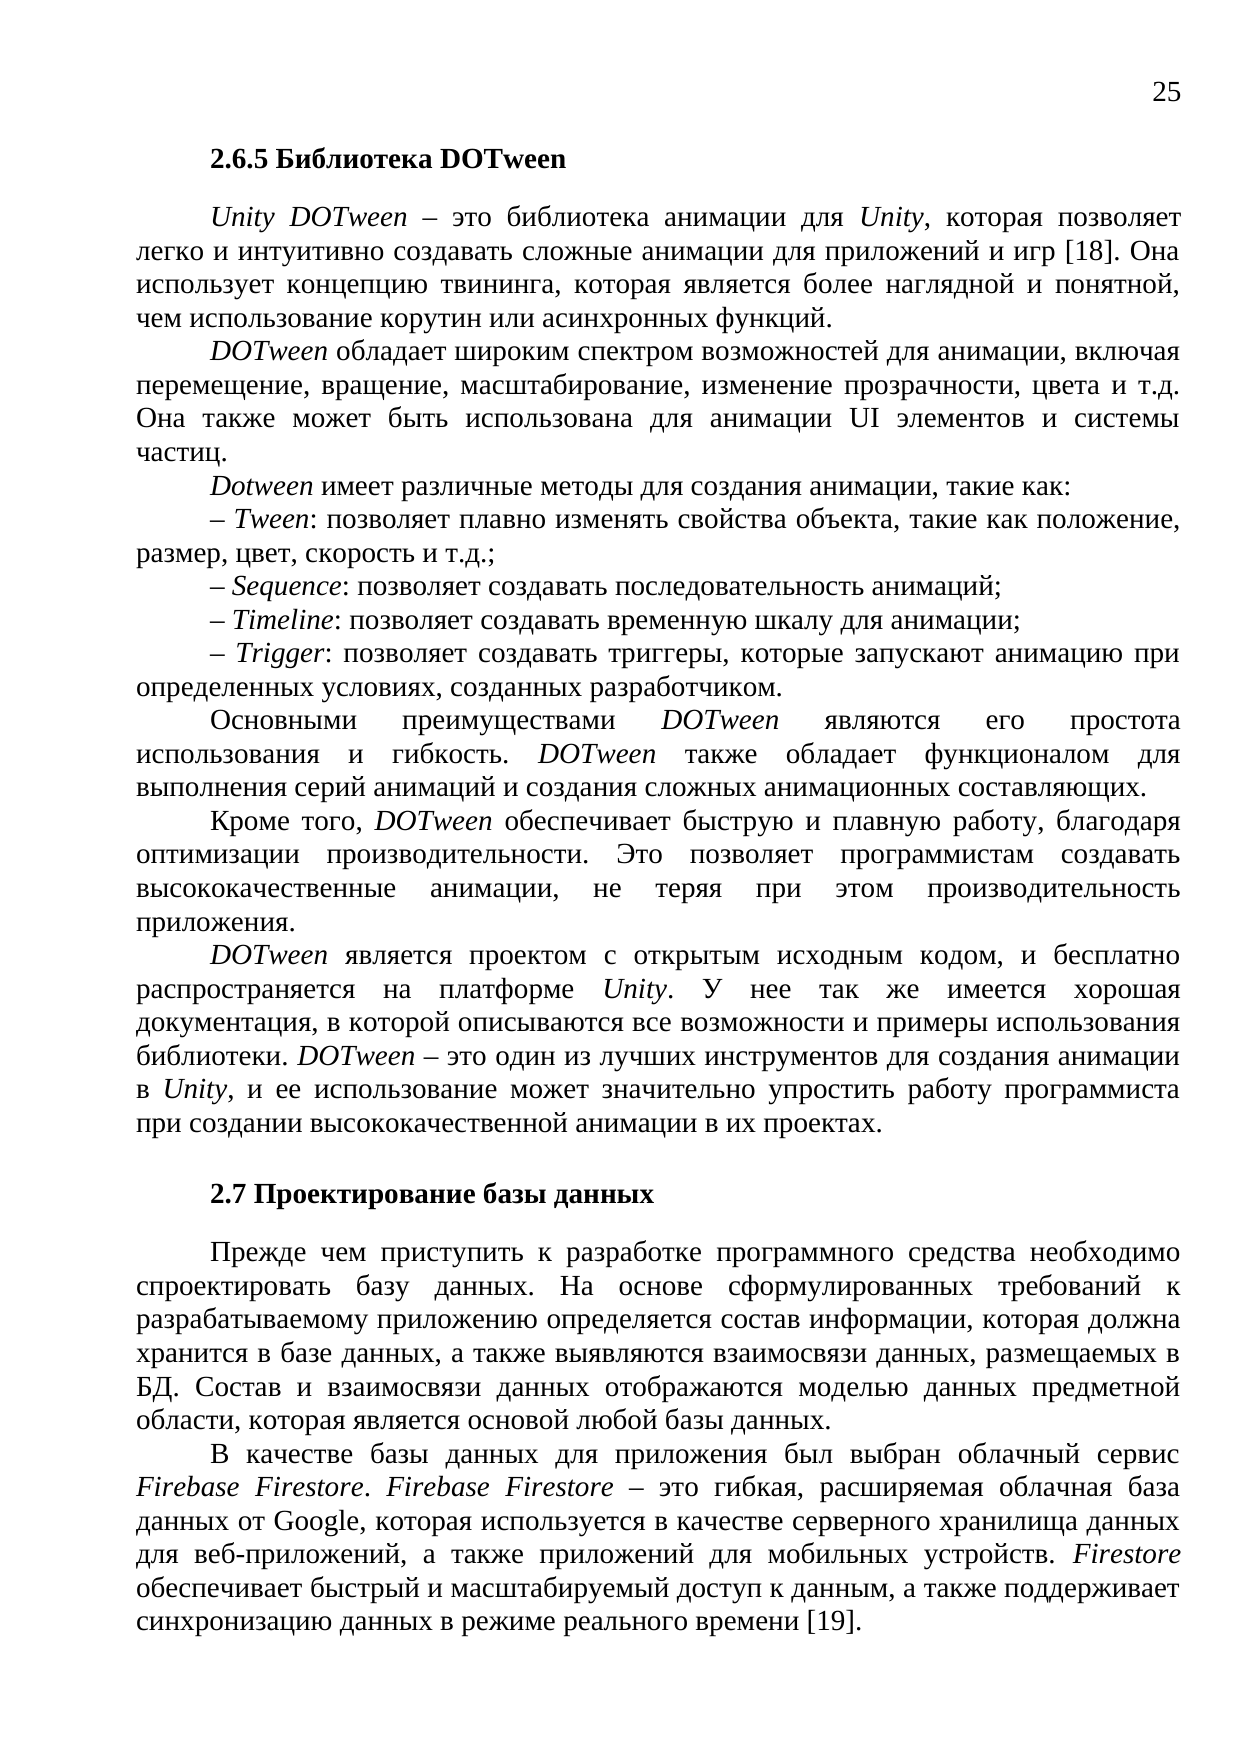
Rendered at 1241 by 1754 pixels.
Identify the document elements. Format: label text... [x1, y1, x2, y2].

text – Sequence: позволяет создавать последовательность анимаций; [136, 568, 1181, 602]
text Dotween имеет различные методы для создания анимации, такие как: [136, 468, 1181, 501]
text – Trigger: позволяет создавать триггеры, которые запускают анимацию при определенных условиях, созданных разработчиком. [136, 635, 1181, 702]
text В качестве базы данных для приложения был выбран облачный сервис Firebase Firestore. Firebase Firestore – это гибкая, расширяемая облачная база данных от Google, которая используется в качестве серверного хранилища данных для веб-приложений, а также приложений для мобильных устройств. Firestore обеспечивает быстрый и масштабируемый доступ к данным, а также поддерживает синхронизацию данных в режиме реального времени [19]. [136, 1436, 1181, 1637]
text Прежде чем приступить к разработке программного средства необходимо спроектировать базу данных. На основе сформулированных требований к разрабатываемому приложению определяется состав информации, которая должна хранится в базе данных, а также выявляются взаимосвязи данных, размещаемых в БД. Состав и взаимосвязи данных отображаются моделью данных предметной области, которая является основой любой базы данных. [136, 1234, 1181, 1436]
text – Timeline: позволяет создавать временную шкалу для анимации; [136, 602, 1181, 635]
text Кроме того, DOTween обеспечивает быструю и плавную работу, благодаря оптимизации производительности. Это позволяет программистам создавать высококачественные анимации, не теряя при этом производительность приложения. [136, 803, 1181, 937]
text Unity DOTween – это библиотека анимации для Unity, которая позволяет легко и интуитивно создавать сложные анимации для приложений и игр [18]. Она использует концепцию твининга, которая является более наглядной и понятной, чем использование корутин или асинхронных функций. [136, 199, 1181, 333]
text Основными преимуществами DOTween являются его простота использования и гибкость. DOTween также обладает функционалом для выполнения серий анимаций и создания сложных анимационных составляющих. [136, 702, 1181, 803]
text DOTween обладает широким спектром возможностей для анимации, включая перемещение, вращение, масштабирование, изменение прозрачности, цвета и т.д. Она также может быть использована для анимации UI элементов и системы частиц. [136, 333, 1181, 468]
text – Tween: позволяет плавно изменять свойства объекта, такие как положение, размер, цвет, скорость и т.д.; [136, 501, 1181, 568]
subtitle 2.6.5 Библиотека DOTween [136, 141, 1181, 174]
text DOTween является проектом с открытым исходным кодом, и бесплатно распространяется на платформе Unity. У нее так же имеется хорошая документация, в которой описываются все возможности и примеры использования библиотеки. DOTween – это один из лучших инструментов для создания анимации в Unity, и ее использование может значительно упростить работу программиста при создании высококачественной анимации в их проектах. [136, 937, 1181, 1138]
text 2.7 Проектирование базы данных [136, 1176, 1181, 1209]
